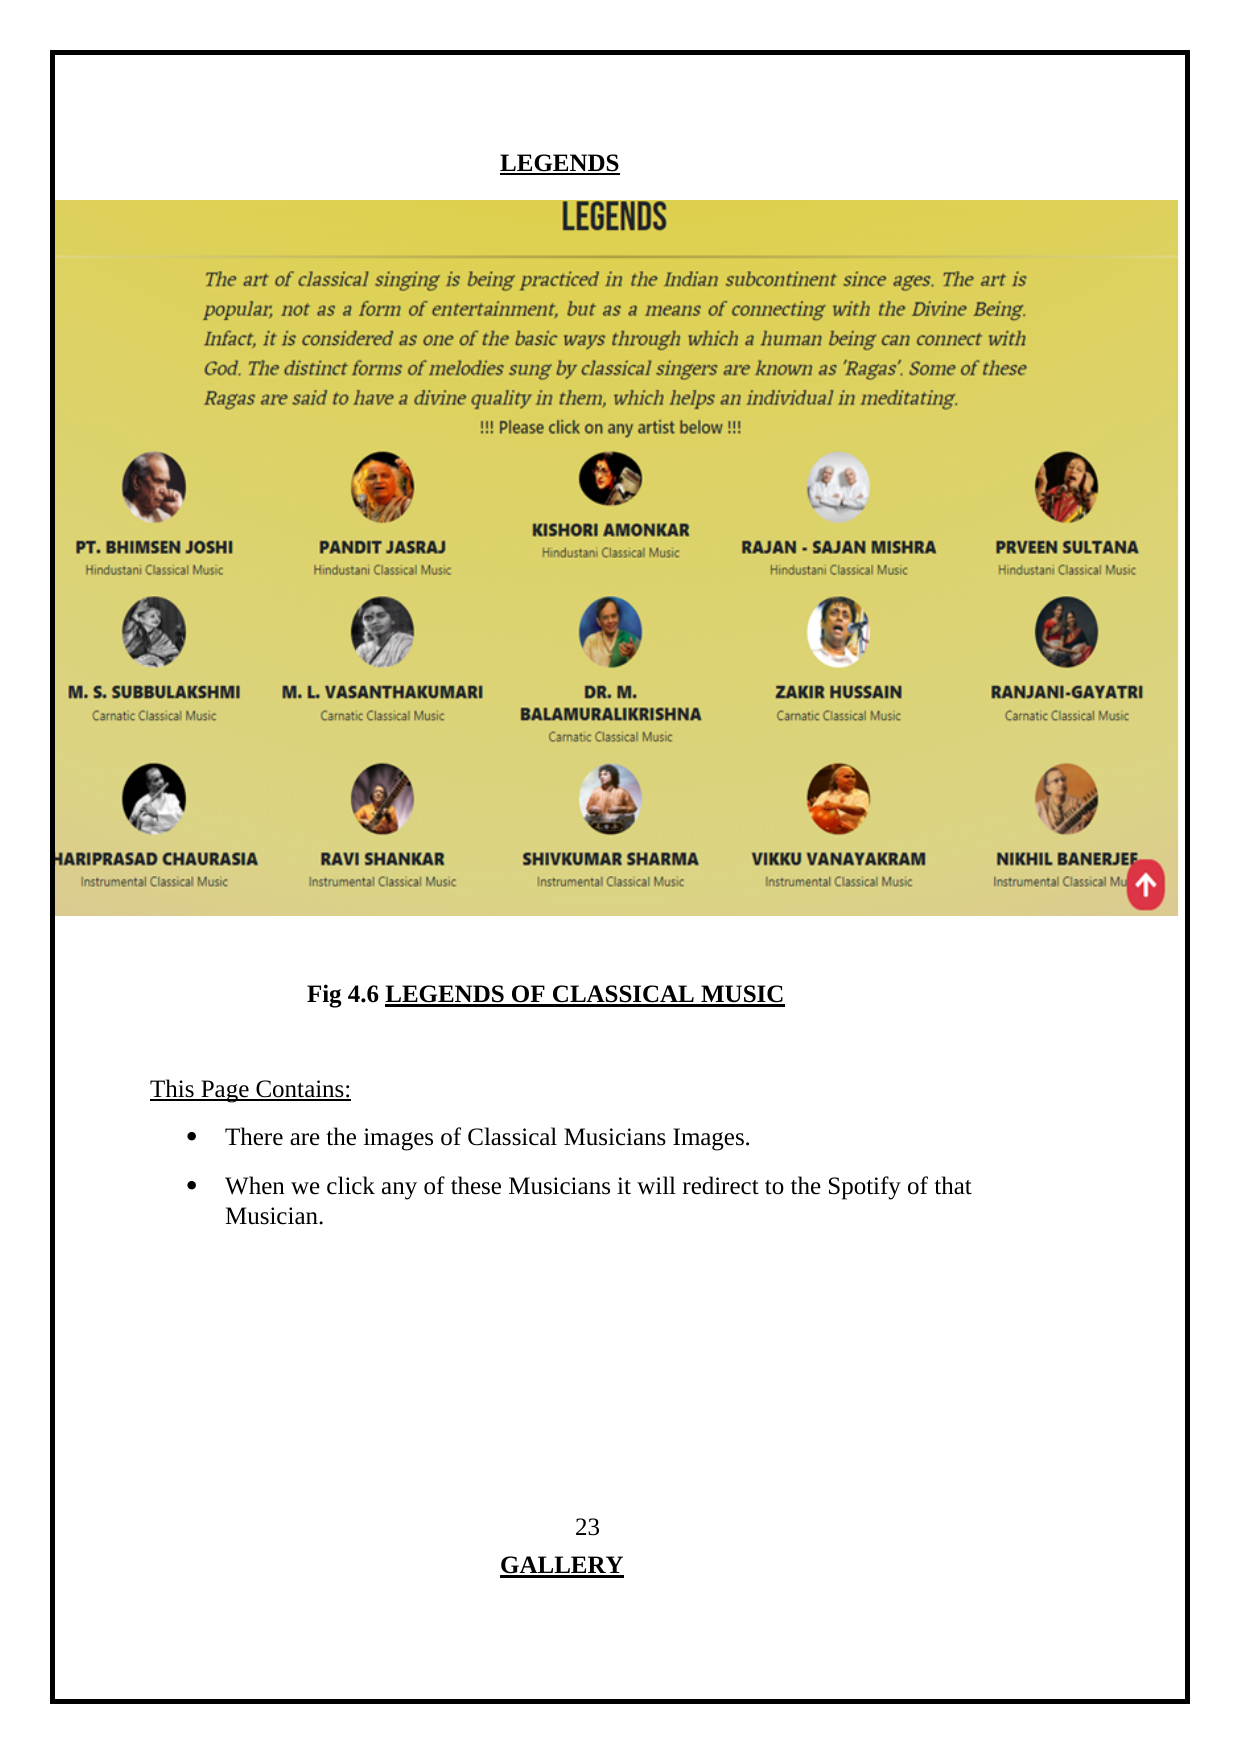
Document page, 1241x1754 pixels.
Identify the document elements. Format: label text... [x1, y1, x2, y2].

text 23 [55, 1512, 1070, 1541]
text This Page Contains: [150, 1074, 1178, 1103]
subtitle LEGENDS [425, 148, 1063, 176]
list There are the images of Classical Musicians Images. [187, 1122, 1070, 1151]
text Fig 4.6 LEGENDS OF CLASSICAL MUSIC [177, 979, 914, 1008]
picture [55, 200, 1179, 916]
subtitle GALLERY [425, 1550, 1063, 1579]
list When we click any of these Musicians it will redirect to the Spotify of that Musician. [187, 1171, 1070, 1230]
